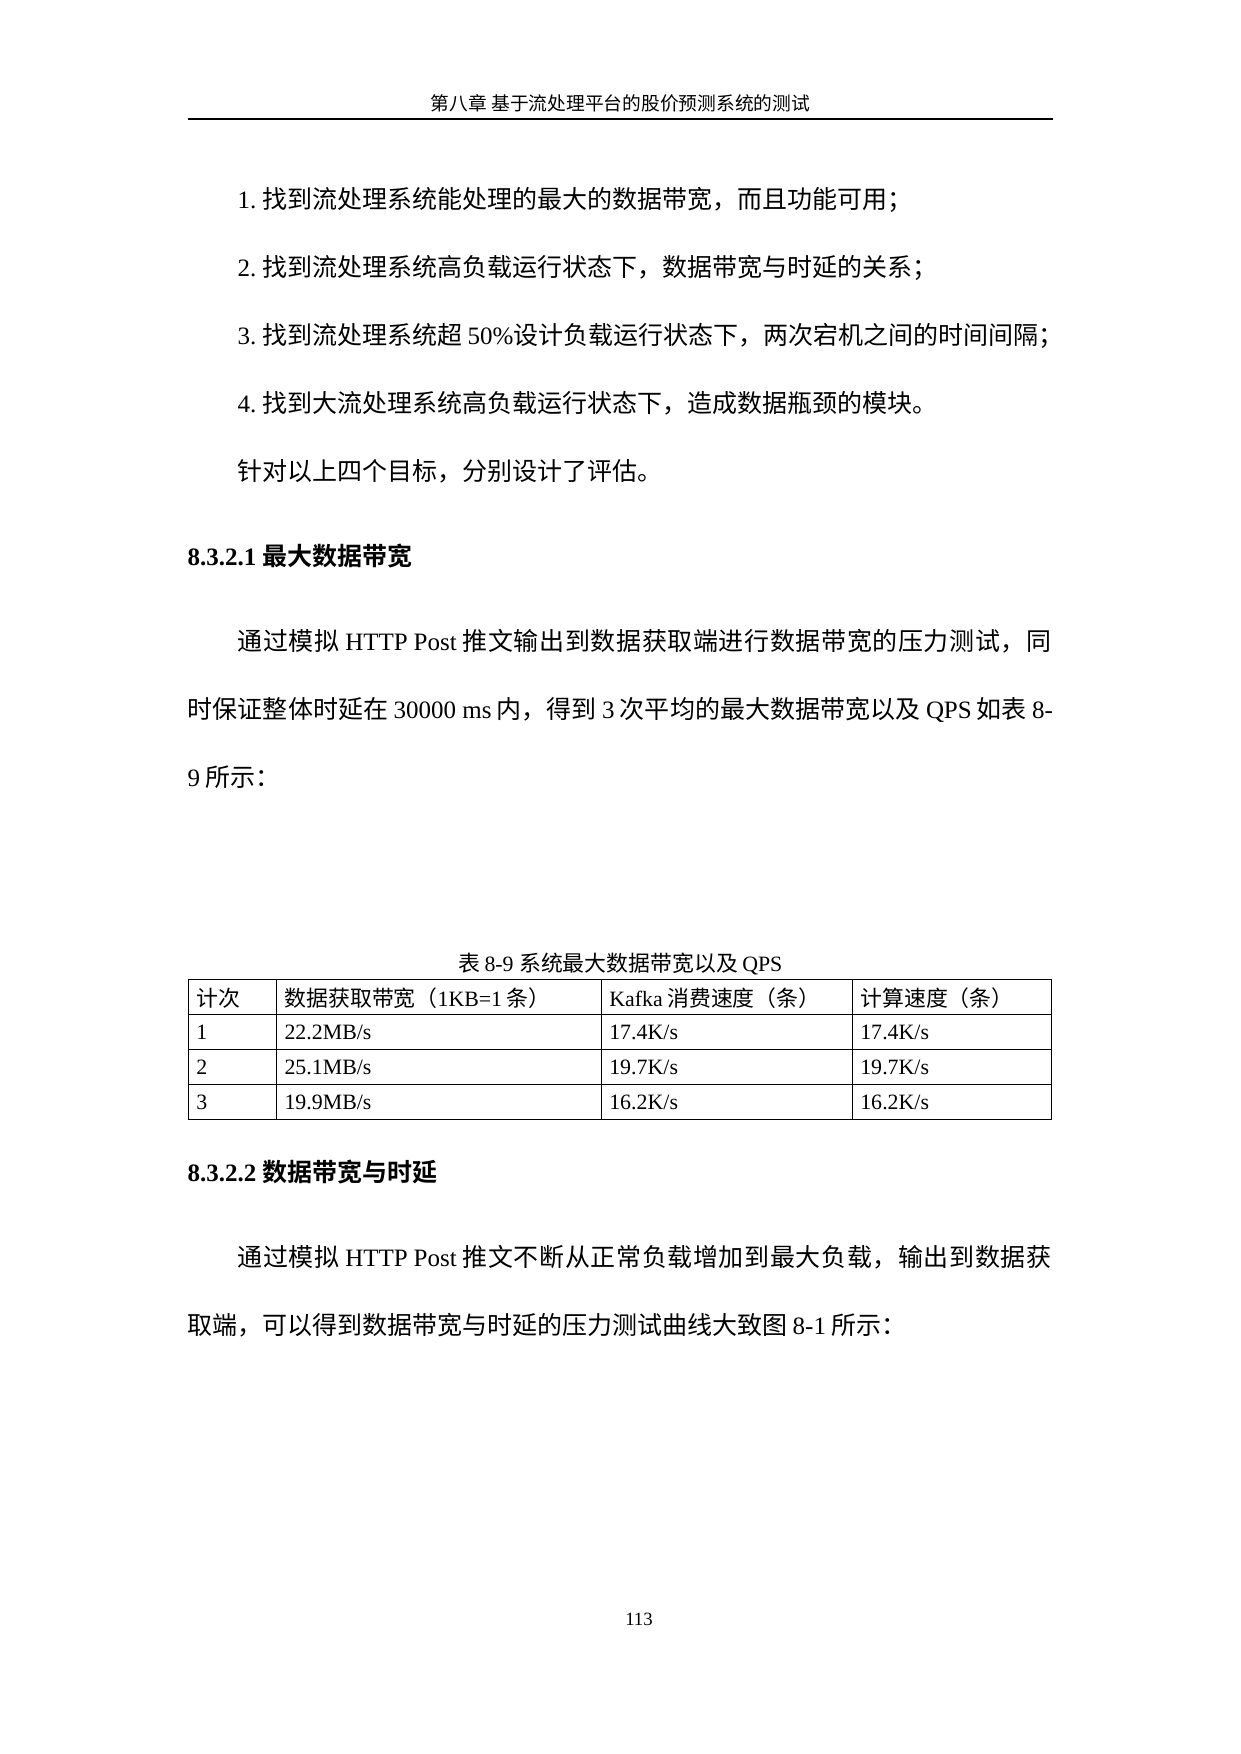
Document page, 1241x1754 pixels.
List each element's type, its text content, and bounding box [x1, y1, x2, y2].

table_cell 19.7K/s [853, 1050, 1051, 1084]
table_header 数据获取带宽（1KB=1条） [277, 980, 601, 1014]
table_cell 17.4K/s [602, 1015, 852, 1049]
text 表8-9 系统最大数据带宽以及QPS [187, 945, 1053, 979]
table_cell 19.7K/s [602, 1050, 852, 1084]
text 通过模拟HTTP Post推文不断从正常负载增加到最大负载，输出到数据获取端，可以得到数据带宽与时延的压力测试曲线大致图8-1所示： [187, 1222, 1053, 1358]
table_cell 1 [189, 1015, 276, 1049]
text 4. 找到大流处理系统高负载运行状态下，造成数据瓶颈的模块。 [187, 368, 1053, 436]
table_cell 16.2K/s [602, 1085, 852, 1119]
text 2. 找到流处理系统高负载运行状态下，数据带宽与时延的关系； [187, 232, 1053, 300]
subtitle 8.3.2.1 最大数据带宽 [187, 520, 1053, 588]
table_cell 19.9MB/s [277, 1085, 601, 1119]
text 通过模拟HTTP Post推文输出到数据获取端进行数据带宽的压力测试，同时保证整体时延在30000 ms内，得到3次平均的最大数据带宽以及QPS如表8-9所示： [187, 605, 1053, 809]
text 3. 找到流处理系统超50%设计负载运行状态下，两次宕机之间的时间间隔； [187, 300, 1053, 368]
table_cell 22.2MB/s [277, 1015, 601, 1049]
table_header 计次 [189, 980, 276, 1014]
text 1. 找到流处理系统能处理的最大的数据带宽，而且功能可用； [187, 164, 1053, 232]
table_cell 16.2K/s [853, 1085, 1051, 1119]
table_cell 2 [189, 1050, 276, 1084]
table_header Kafka消费速度（条） [602, 980, 852, 1014]
text 针对以上四个目标，分别设计了评估。 [187, 436, 1053, 503]
table_cell 3 [189, 1085, 276, 1119]
subtitle 8.3.2.2 数据带宽与时延 [187, 1137, 1053, 1205]
table_cell 17.4K/s [853, 1015, 1051, 1049]
table_header 计算速度（条） [853, 980, 1051, 1014]
table_cell 25.1MB/s [277, 1050, 601, 1084]
